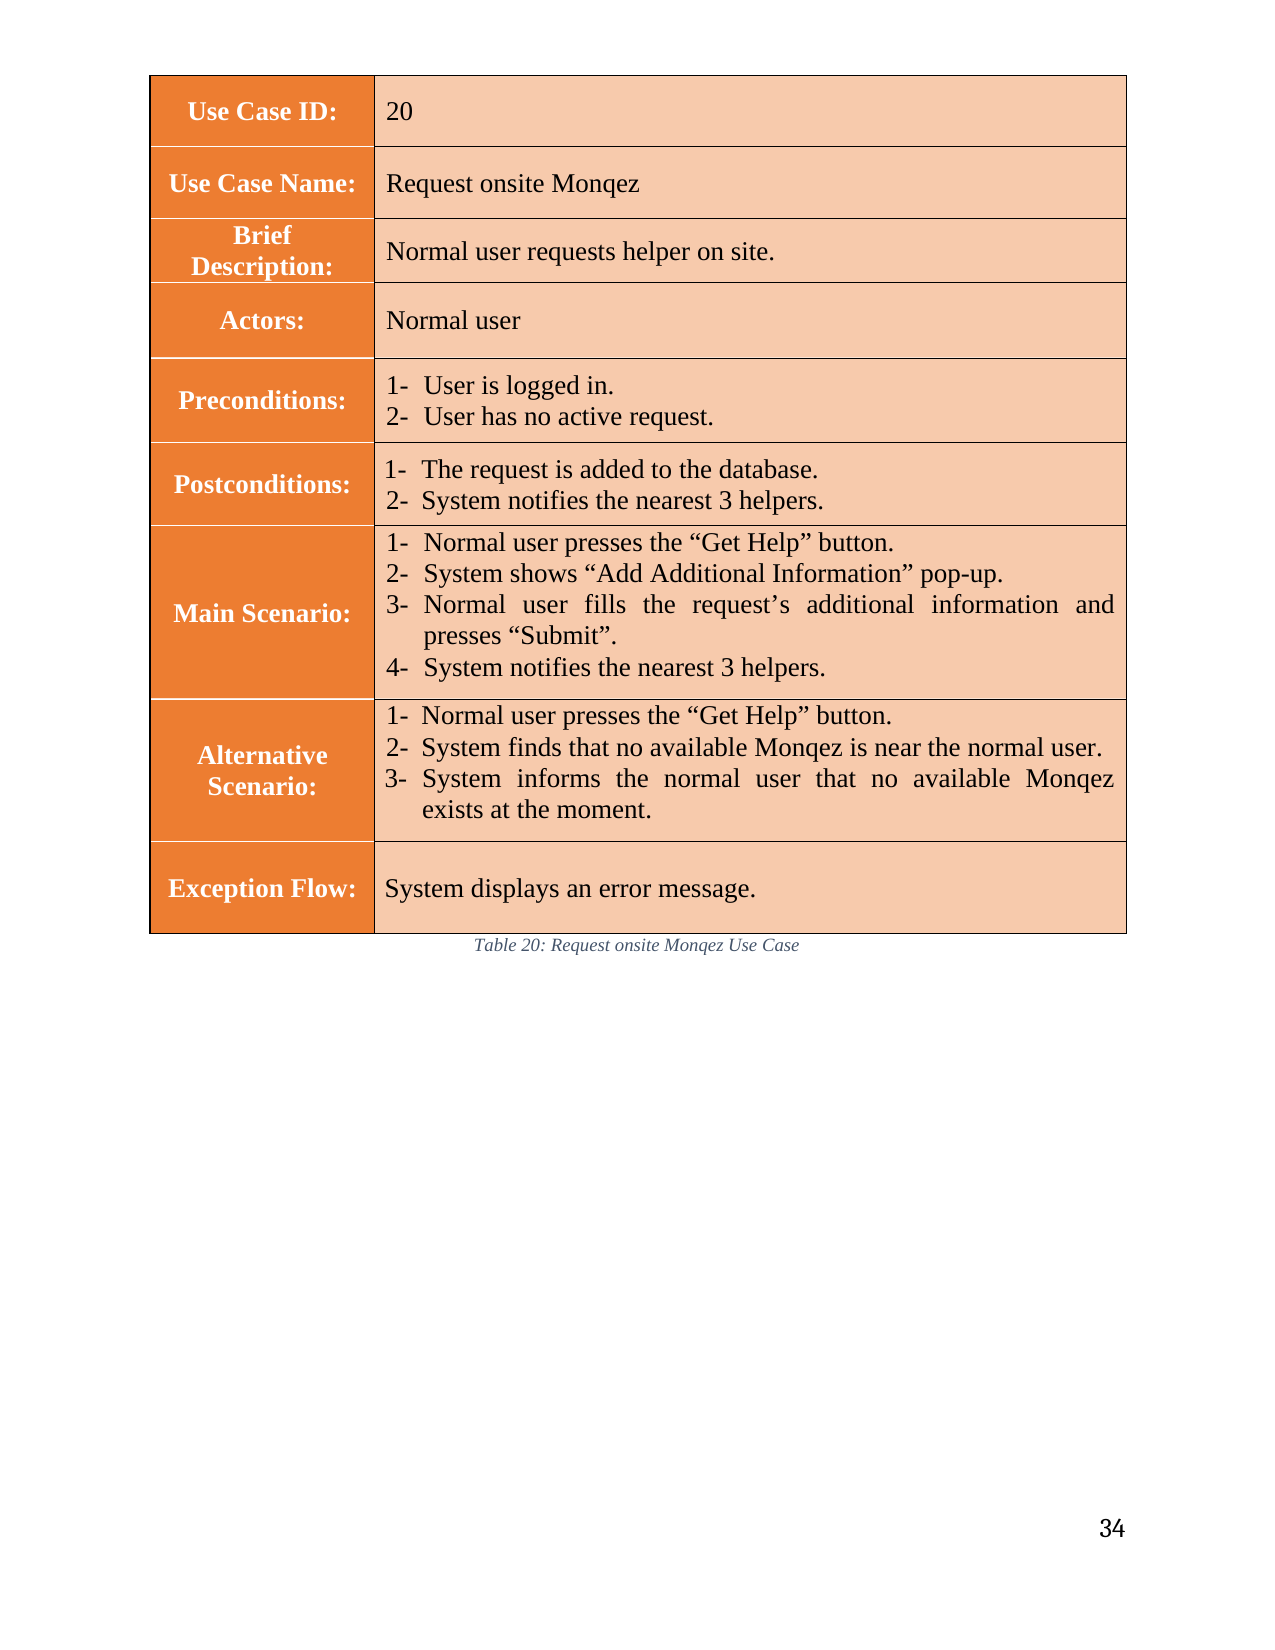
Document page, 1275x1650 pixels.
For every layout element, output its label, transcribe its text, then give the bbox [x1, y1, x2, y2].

table_cell Postconditions: [151, 443, 374, 525]
table_cell Brief Description: [151, 219, 374, 282]
table_cell Normal user presses the “Get Help” button. System finds that no available Monqez is near the normal user. System informs the normal user that no available Monqez exists at the moment. [375, 700, 1126, 841]
table_cell Preconditions: [151, 359, 374, 442]
table_cell Normal user [375, 283, 1126, 357]
table_cell The request is added to the database. System notifies the nearest 3 helpers. [375, 443, 1126, 525]
table_header Use Case ID: [151, 76, 374, 146]
table_header 20 [375, 76, 1126, 146]
table_cell Normal user presses the “Get Help” button. System shows “Add Additional Information” pop-up. Normal user fills the request’s additional information and presses “Submit”. System notifies the nearest 3 helpers. [375, 526, 1126, 698]
table_cell Use Case Name: [151, 147, 374, 218]
table_cell User is logged in. User has no active request. [375, 359, 1126, 442]
table_cell Actors: [151, 283, 374, 357]
table_cell Main Scenario: [151, 526, 374, 698]
text Table 20: Request onsite Monqez Use Case [150, 934, 1125, 956]
table_cell Alternative Scenario: [151, 700, 374, 841]
table_cell Normal user requests helper on site. [375, 219, 1126, 282]
table_cell Request onsite Monqez [375, 147, 1126, 218]
table_cell System displays an error message. [375, 842, 1126, 933]
table_cell Exception Flow: [151, 842, 374, 933]
